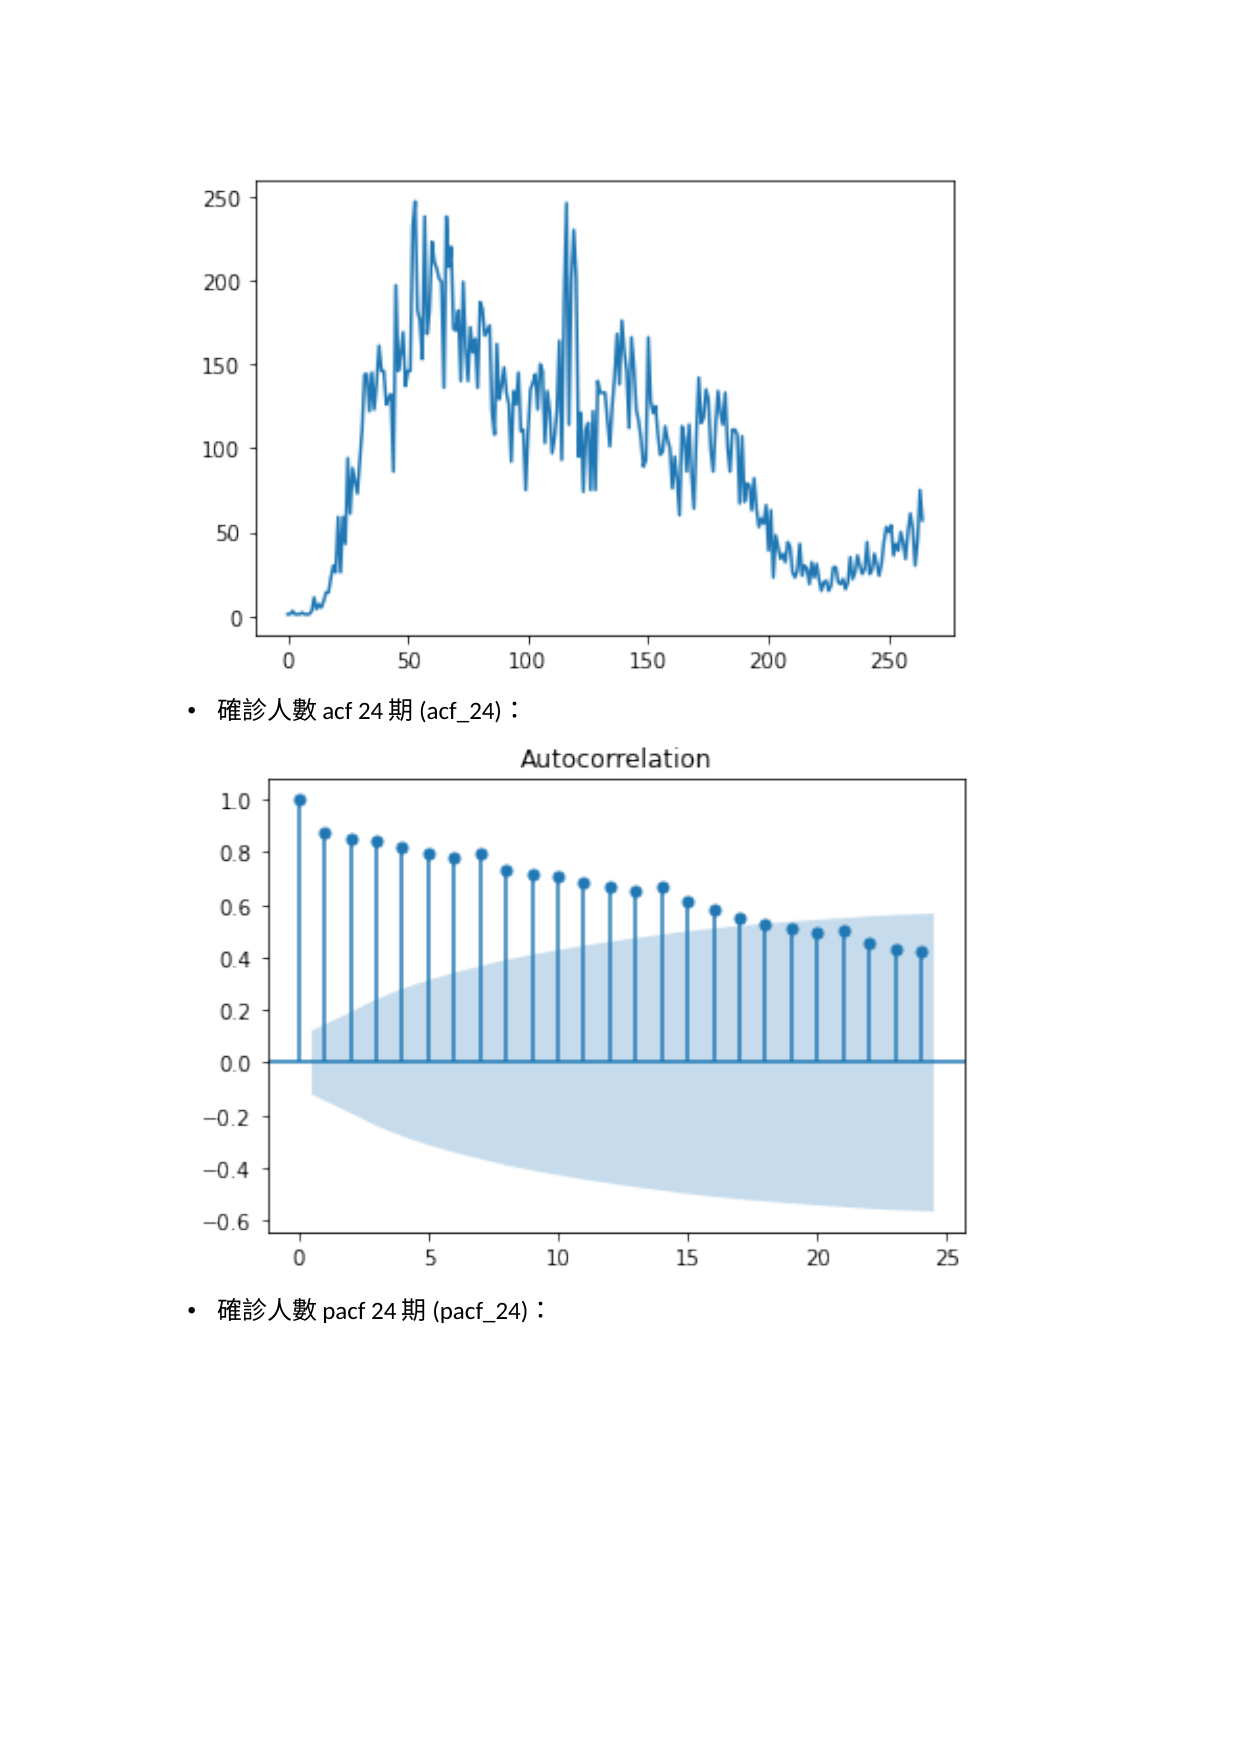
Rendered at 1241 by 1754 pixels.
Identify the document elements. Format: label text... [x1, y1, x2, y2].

list 確診人數acf 24期 (acf_24)： [187, 689, 1053, 727]
picture [187, 168, 969, 686]
picture [187, 733, 979, 1283]
list 確診人數pacf 24期 (pacf_24)： [187, 1289, 1053, 1327]
